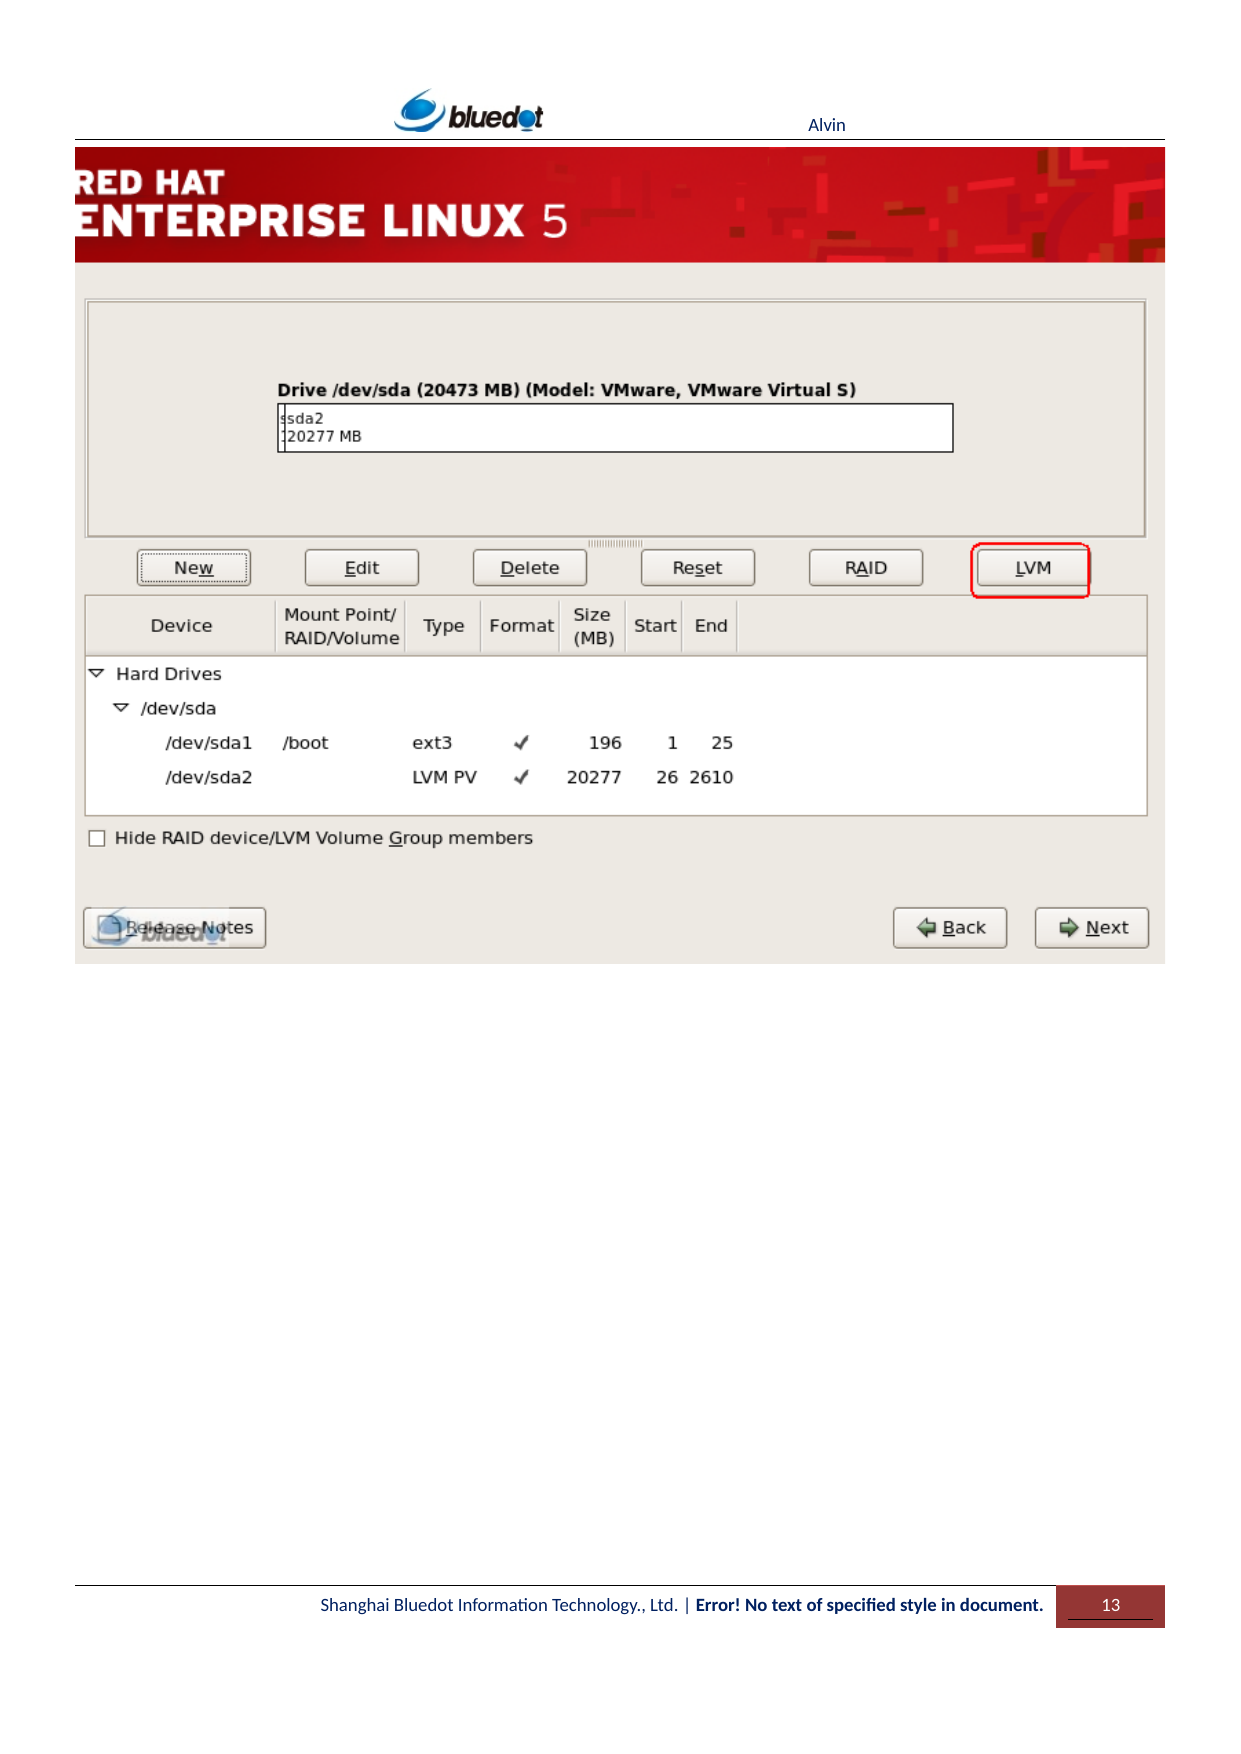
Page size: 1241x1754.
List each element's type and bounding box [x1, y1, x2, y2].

picture [394, 88, 544, 132]
picture [75, 147, 1166, 964]
